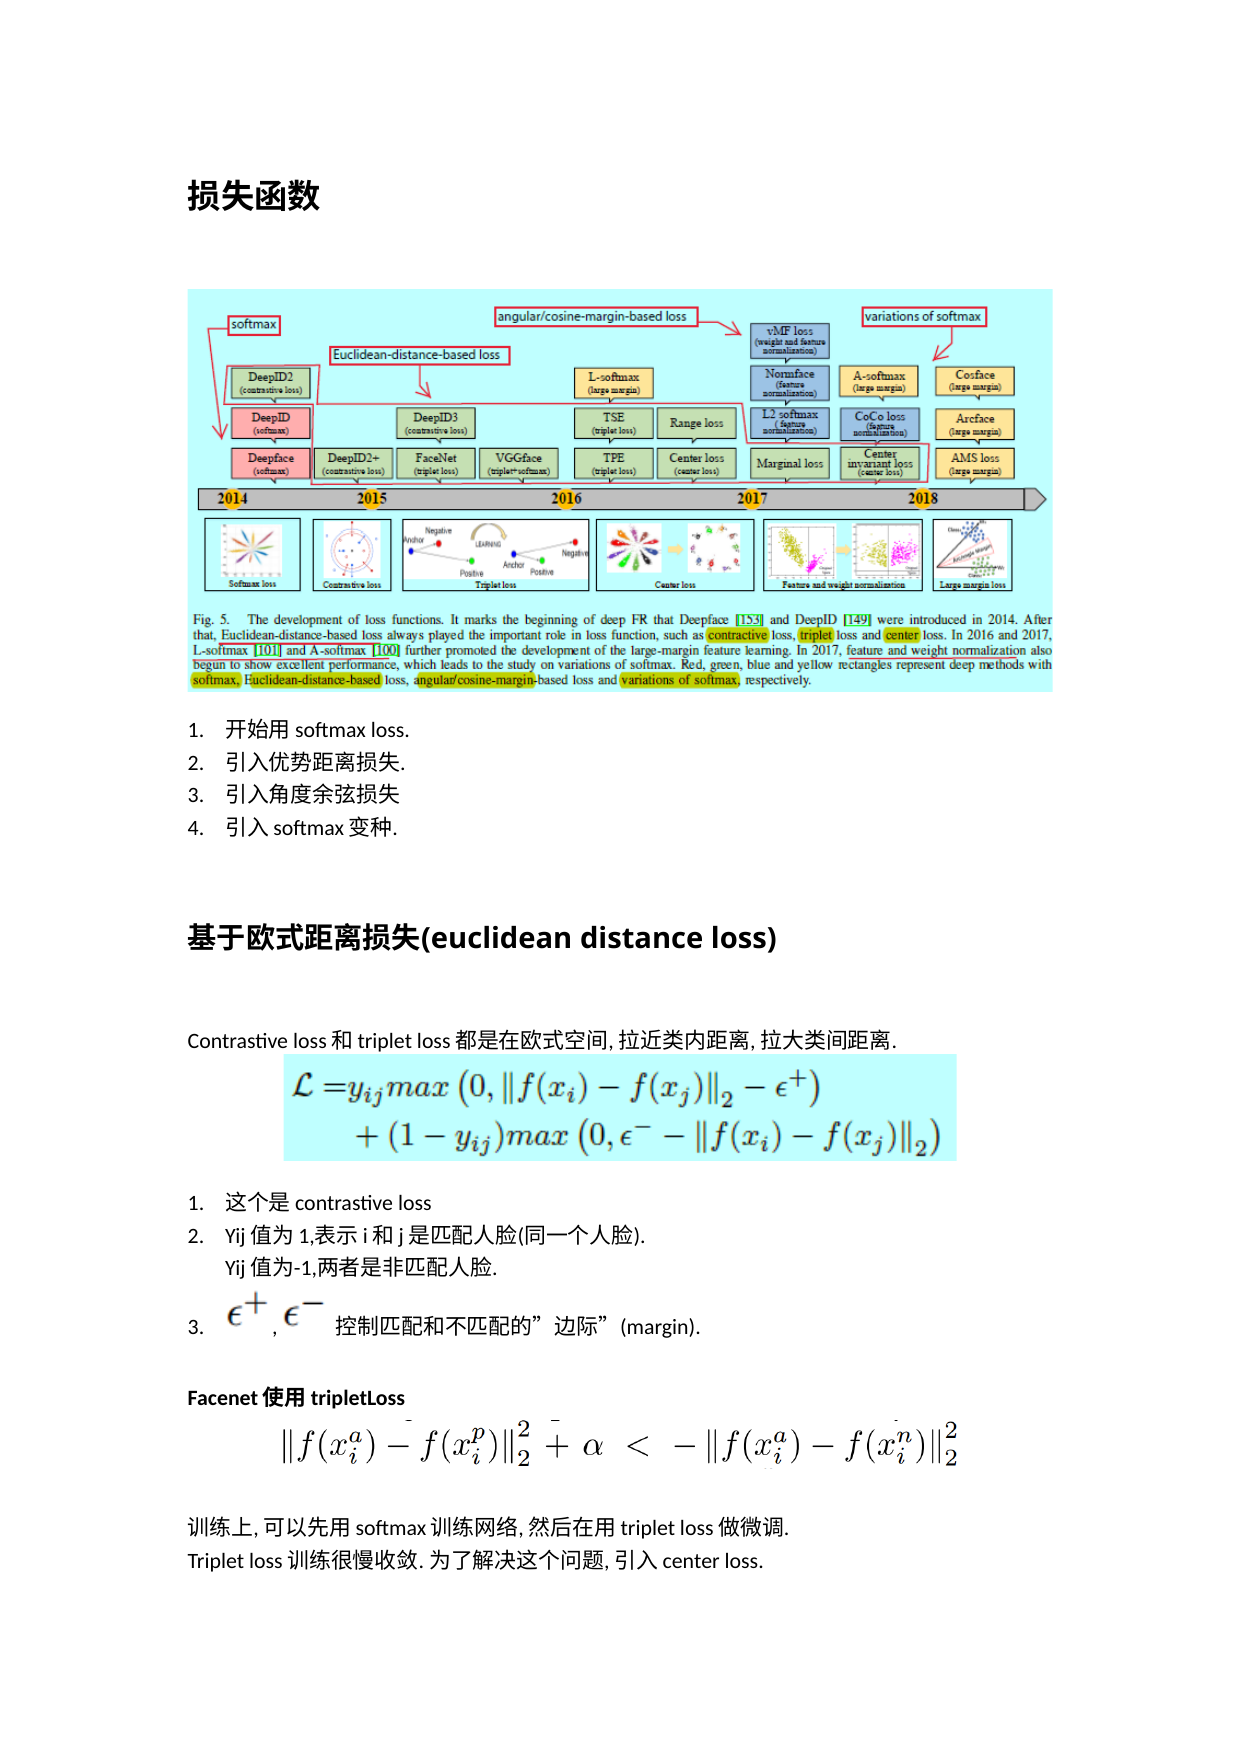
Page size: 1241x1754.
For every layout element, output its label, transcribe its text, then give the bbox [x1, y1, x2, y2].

picture [187, 289, 1053, 692]
list Yij值为1,表示i和j是匹配人脸(同一个人脸). [187, 1217, 1053, 1250]
list 引入角度余弦损失 [187, 777, 1053, 809]
list 开始用softmax loss. [187, 712, 1053, 744]
subtitle 损失函数 [187, 162, 1053, 227]
list Yij值为-1,两者是非匹配人脸. [225, 1250, 1053, 1282]
text Facenet使用tripletLoss [187, 1380, 1053, 1412]
picture [280, 1420, 960, 1469]
list 引入softmax变种. [187, 809, 1053, 842]
list 这个是contrastive loss [187, 1185, 1053, 1217]
subtitle 基于欧式距离损失(euclidean distance loss) [187, 903, 1053, 968]
picture [225, 1288, 272, 1335]
list , 控制匹配和不匹配的”边际”(margin). [187, 1282, 1053, 1347]
text Triplet loss训练很慢收敛. 为了解决这个问题, 引入center loss. [187, 1542, 1053, 1575]
text Contrastive loss和triplet loss都是在欧式空间, 拉近类内距离, 拉大类间距离. [187, 1022, 1053, 1055]
text 训练上, 可以先用softmax训练网络, 然后在用triplet loss做微调. [187, 1510, 1053, 1542]
picture [282, 1295, 336, 1335]
list 引入优势距离损失. [187, 744, 1053, 777]
picture [283, 1054, 957, 1161]
